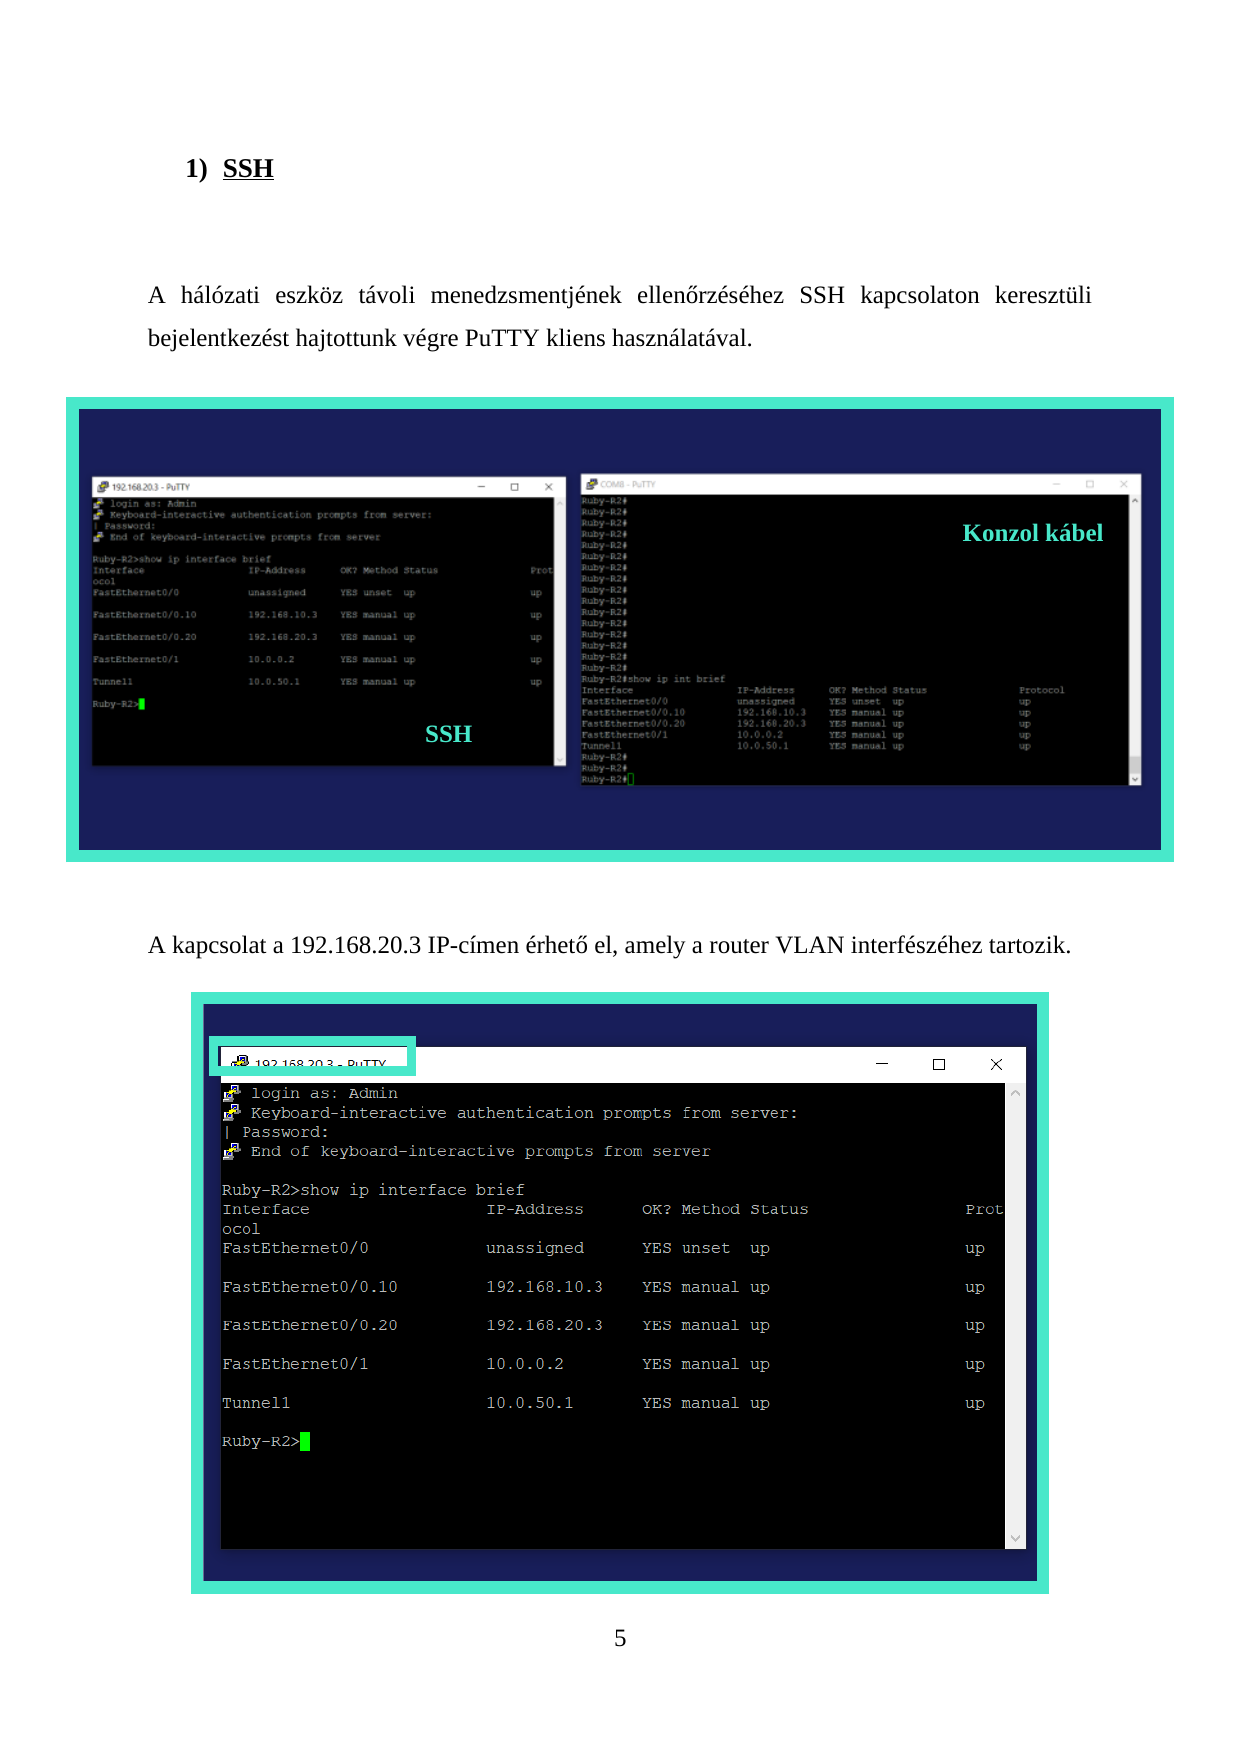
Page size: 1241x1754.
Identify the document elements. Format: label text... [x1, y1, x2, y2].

subtitle SSH [185, 152, 1093, 183]
picture [79, 409, 1161, 850]
picture [203, 1004, 1037, 1581]
text A kapcsolat a 192.168.20.3 IP-címen érhető el, amely a router VLAN interfészéhez tartozik. [148, 931, 1093, 959]
text A hálózati eszköz távoli menedzsmentjének ellenőrzéséhez SSH kapcsolaton keresztüli bejelentkezést hajtottunk végre PuTTY kliens használatával. [148, 280, 1093, 352]
